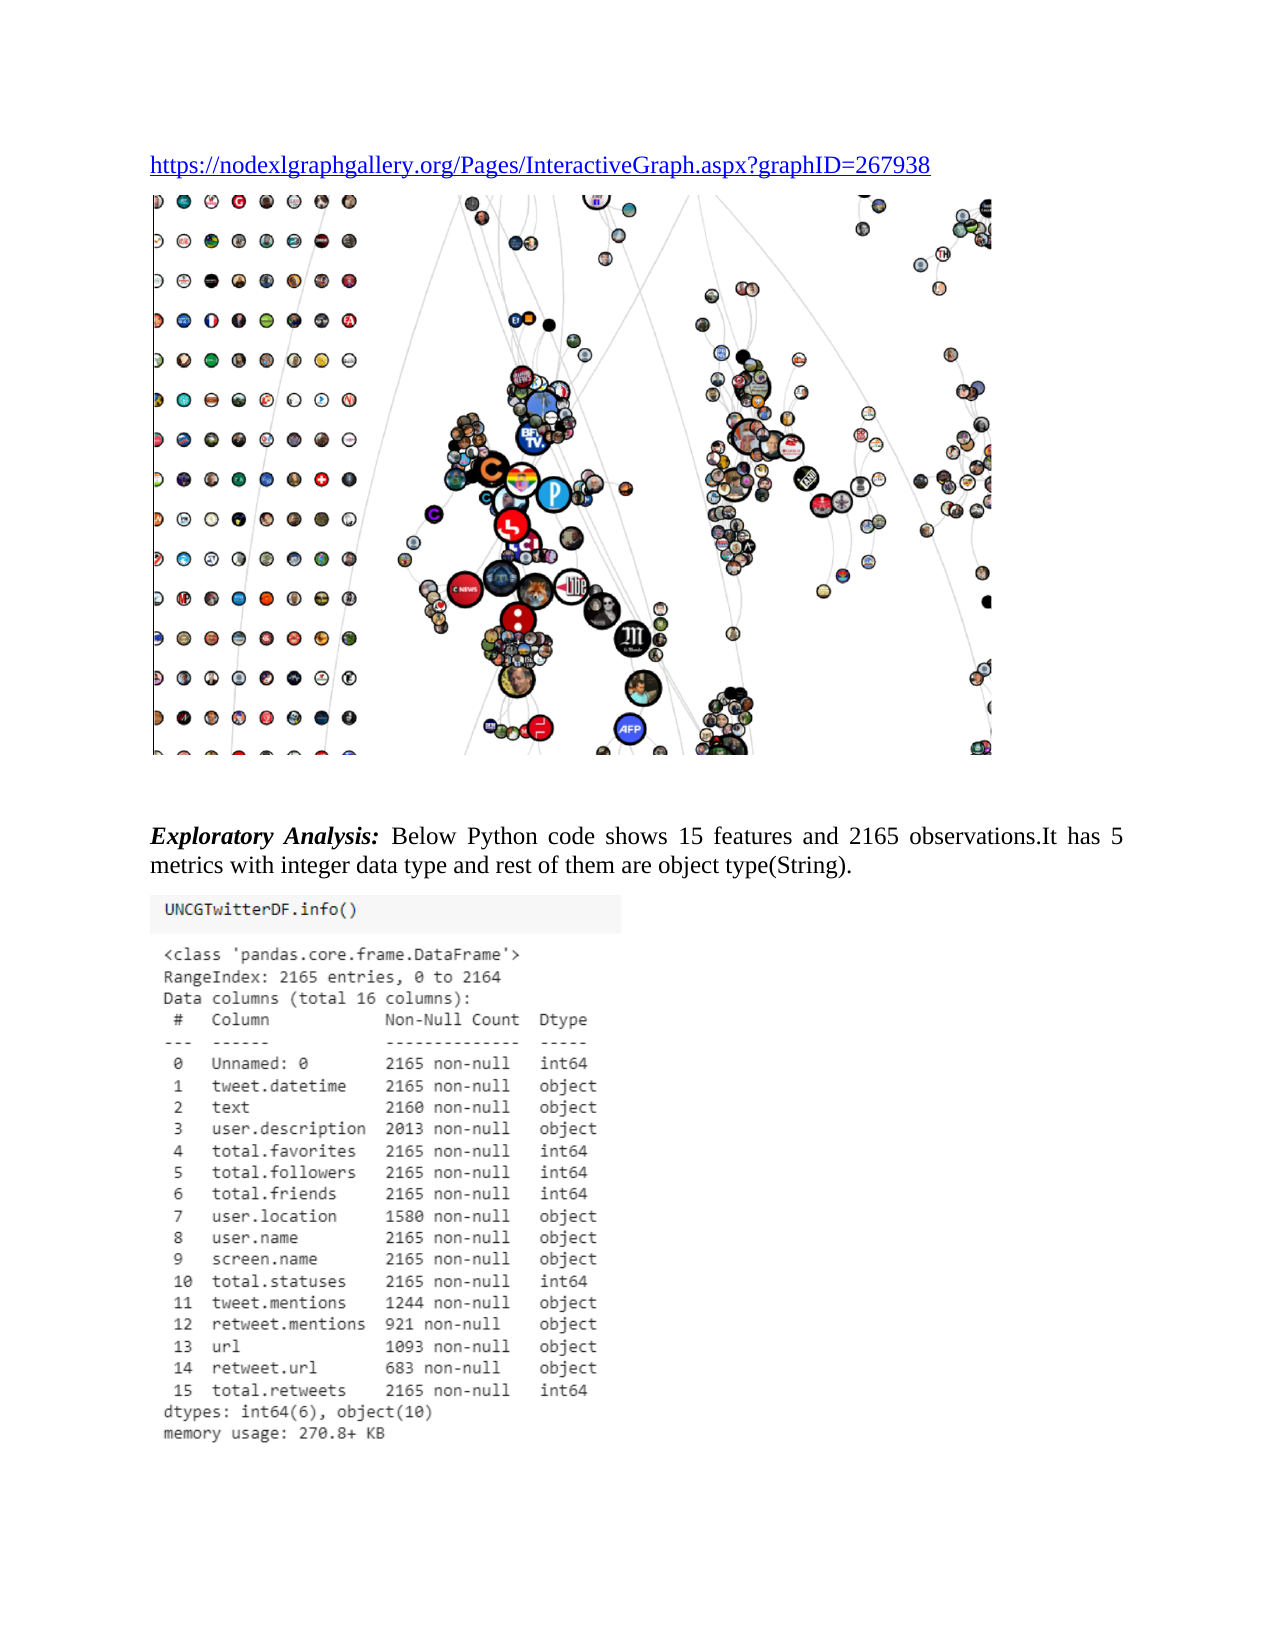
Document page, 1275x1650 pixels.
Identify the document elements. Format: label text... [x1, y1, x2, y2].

text https://nodexlgraphgallery.org/Pages/InteractiveGraph.aspx?graphID=267938 [150, 150, 1125, 179]
text Exploratory Analysis: Below Python code shows 15 features and 2165 observations.It has 5 metrics with integer data type and rest of them are object type(String). [150, 821, 1125, 879]
picture [150, 195, 992, 755]
picture [150, 895, 622, 1455]
